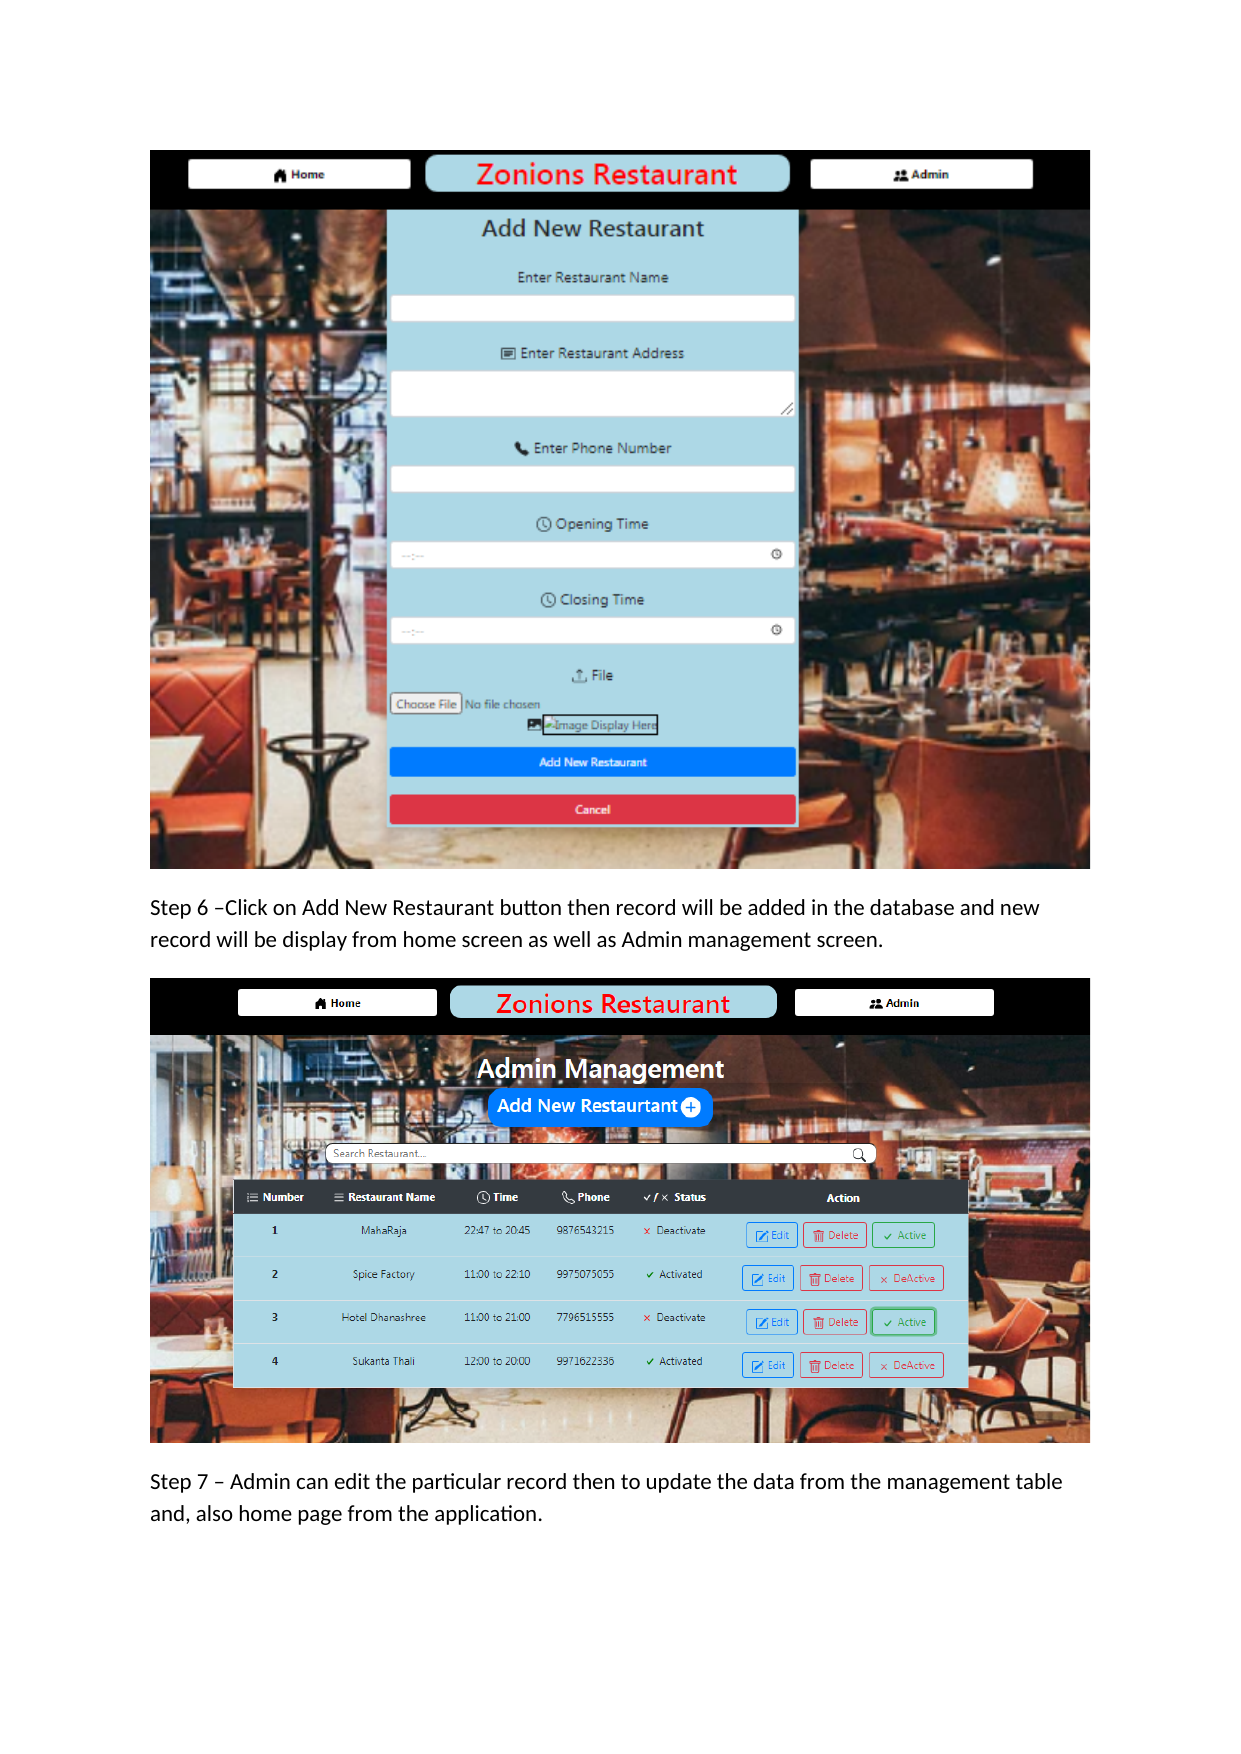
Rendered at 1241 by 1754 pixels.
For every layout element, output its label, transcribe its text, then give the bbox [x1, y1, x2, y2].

picture [150, 150, 1091, 869]
picture [150, 978, 1091, 1443]
text Step 7 – Admin can edit the particular record then to update the data from the management table and, also home page from the application. [150, 1467, 1090, 1527]
text Step 6 –Click on Add New Restaurant button then record will be added in the database and new record will be display from home screen as well as Admin management screen. [150, 893, 1090, 953]
